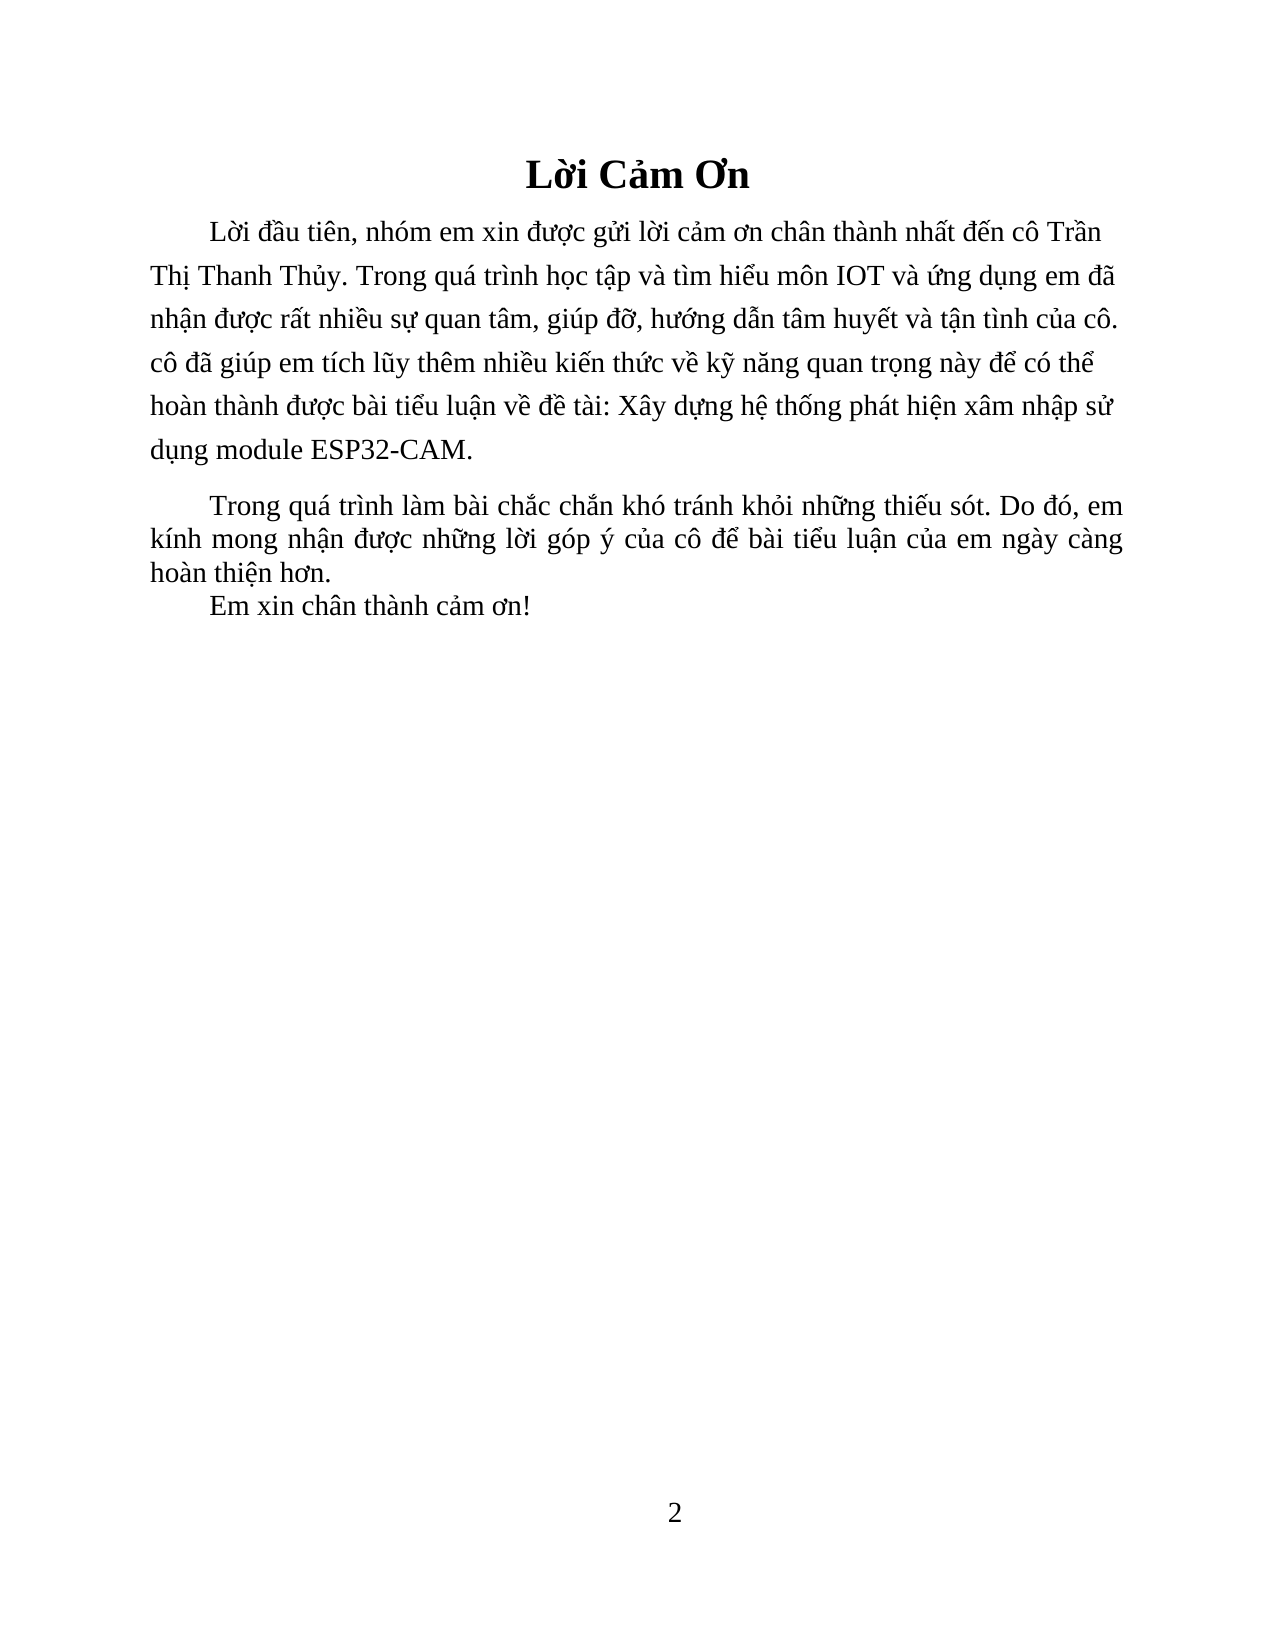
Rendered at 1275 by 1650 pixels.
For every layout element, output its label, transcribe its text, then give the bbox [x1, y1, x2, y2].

text Trong quá trình làm bài chắc chắn khó tránh khỏi những thiếu sót. Do đó, em kính mong nhận được những lời góp ý của cô để bài tiểu luận của em ngày càng hoàn thiện hơn. [150, 488, 1125, 588]
text Em xin chân thành cảm ơn! [150, 588, 1125, 622]
text Lời đầu tiên, nhóm em xin được gửi lời cảm ơn chân thành nhất đến cô Trần Thị Thanh Thủy. Trong quá trình học tập và tìm hiểu môn IOT và ứng dụng em đã nhận được rất nhiều sự quan tâm, giúp đỡ, hướng dẫn tâm huyết và tận tình của cô. cô đã giúp em tích lũy thêm nhiều kiến thức về kỹ năng quan trọng này để có thể hoàn thành được bài tiểu luận về đề tài: Xây dựng hệ thống phát hiện xâm nhập sử dụng module ESP32-CAM. [150, 214, 1125, 465]
subtitle Lời Cảm Ơn [150, 150, 1125, 198]
